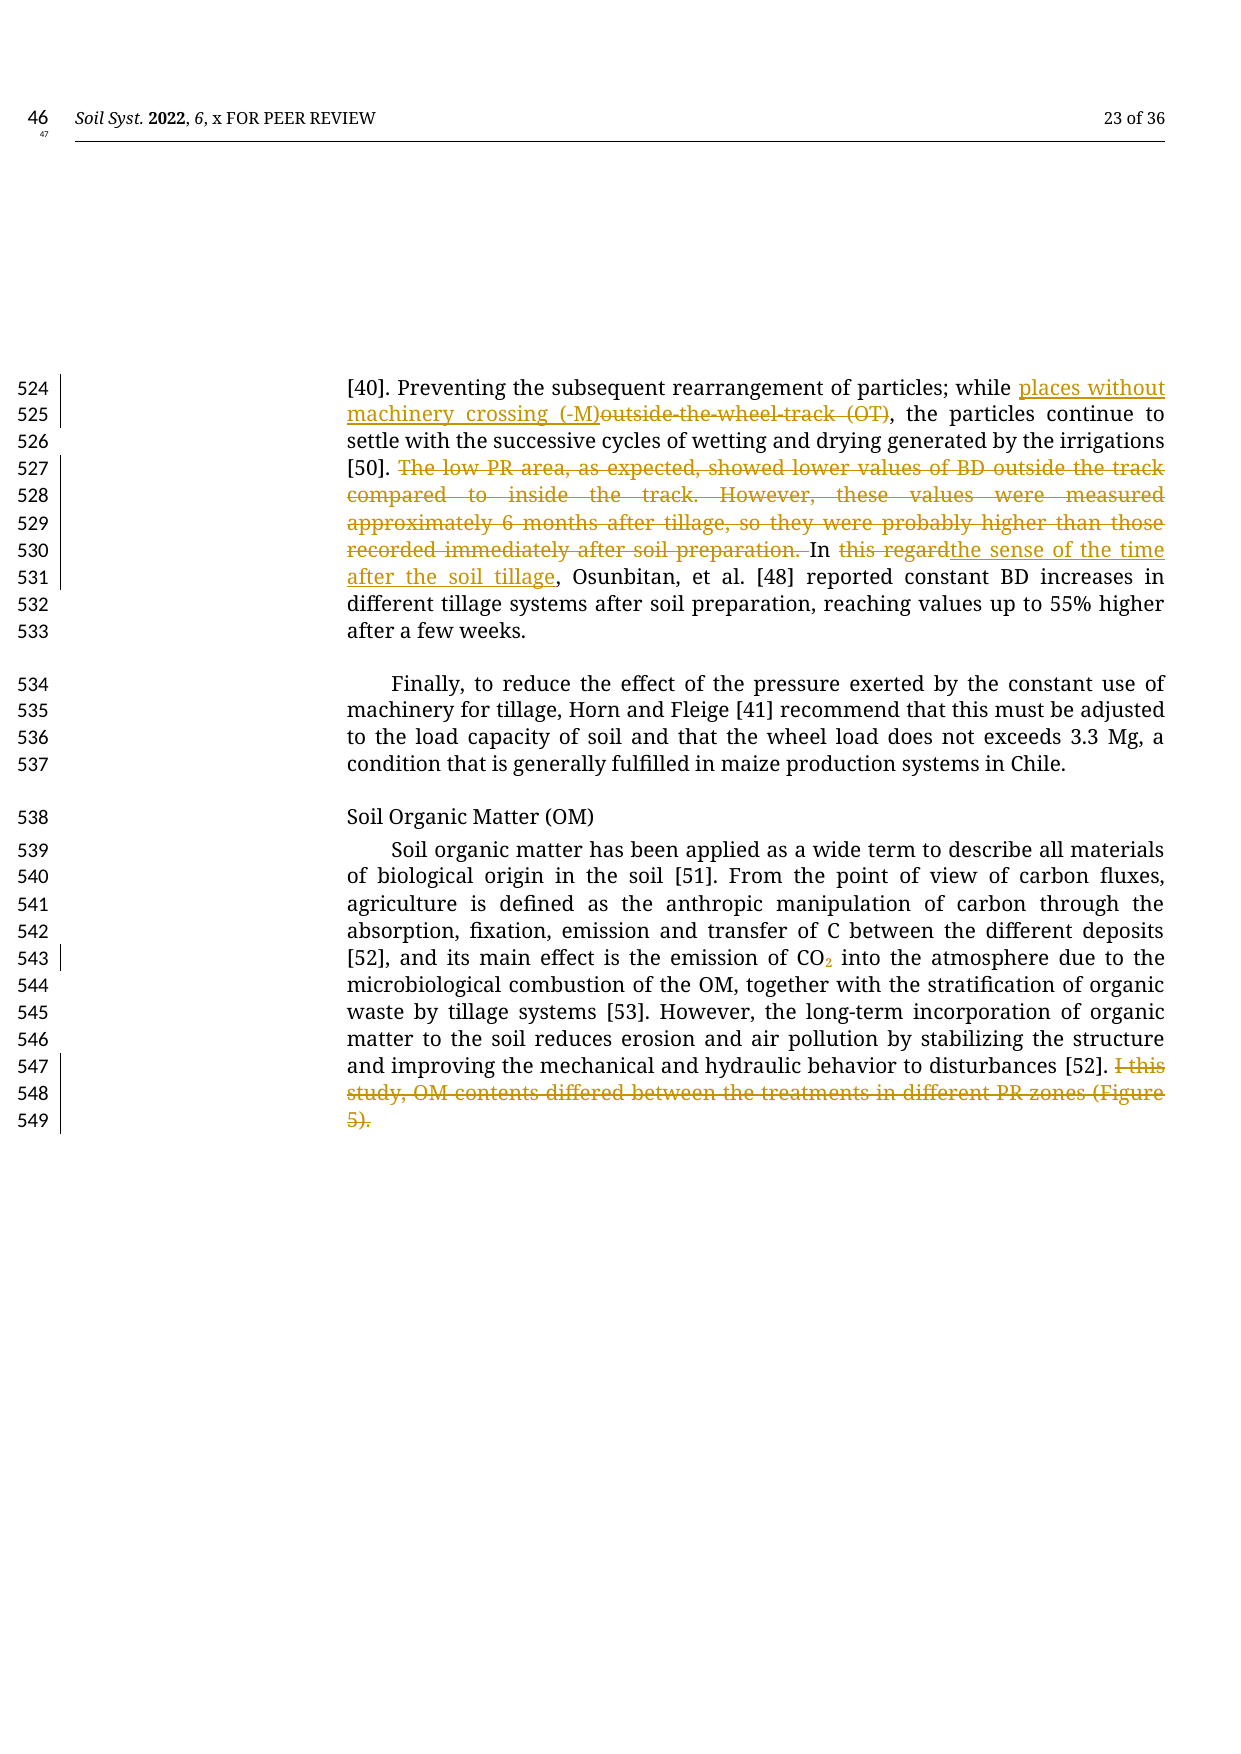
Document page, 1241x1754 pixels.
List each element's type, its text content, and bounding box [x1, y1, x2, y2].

text Soil organic matter has been applied as a wide term to describe all materials of biological origin in the soil [51]. From the point of view of carbon fluxes, agriculture is defined as the anthropic manipulation of carbon through the absorption, fixation, emission and transfer of C between the different deposits [52], and its main effect is the emission of CO2 into the atmosphere due to the microbiological combustion of the OM, together with the stratification of organic waste by tillage systems [53]. However, the long-term incorporation of organic matter to the soil reduces erosion and air pollution by stabilizing the structure and improving the mechanical and hydraulic behavior to disturbances [52]. [347, 836, 1165, 1094]
text Finally, to reduce the effect of the pressure exerted by the constant use of machinery for tillage, Horn and Fleige [41] recommend that this must be adjusted to the load capacity of soil and that the wheel load does not exceeds 3.3 Mg, a condition that is generally fulfilled in maize production systems in Chile. [347, 669, 1165, 778]
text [347, 374, 1165, 497]
subtitle Soil Organic Matter (OM) [347, 803, 1165, 830]
